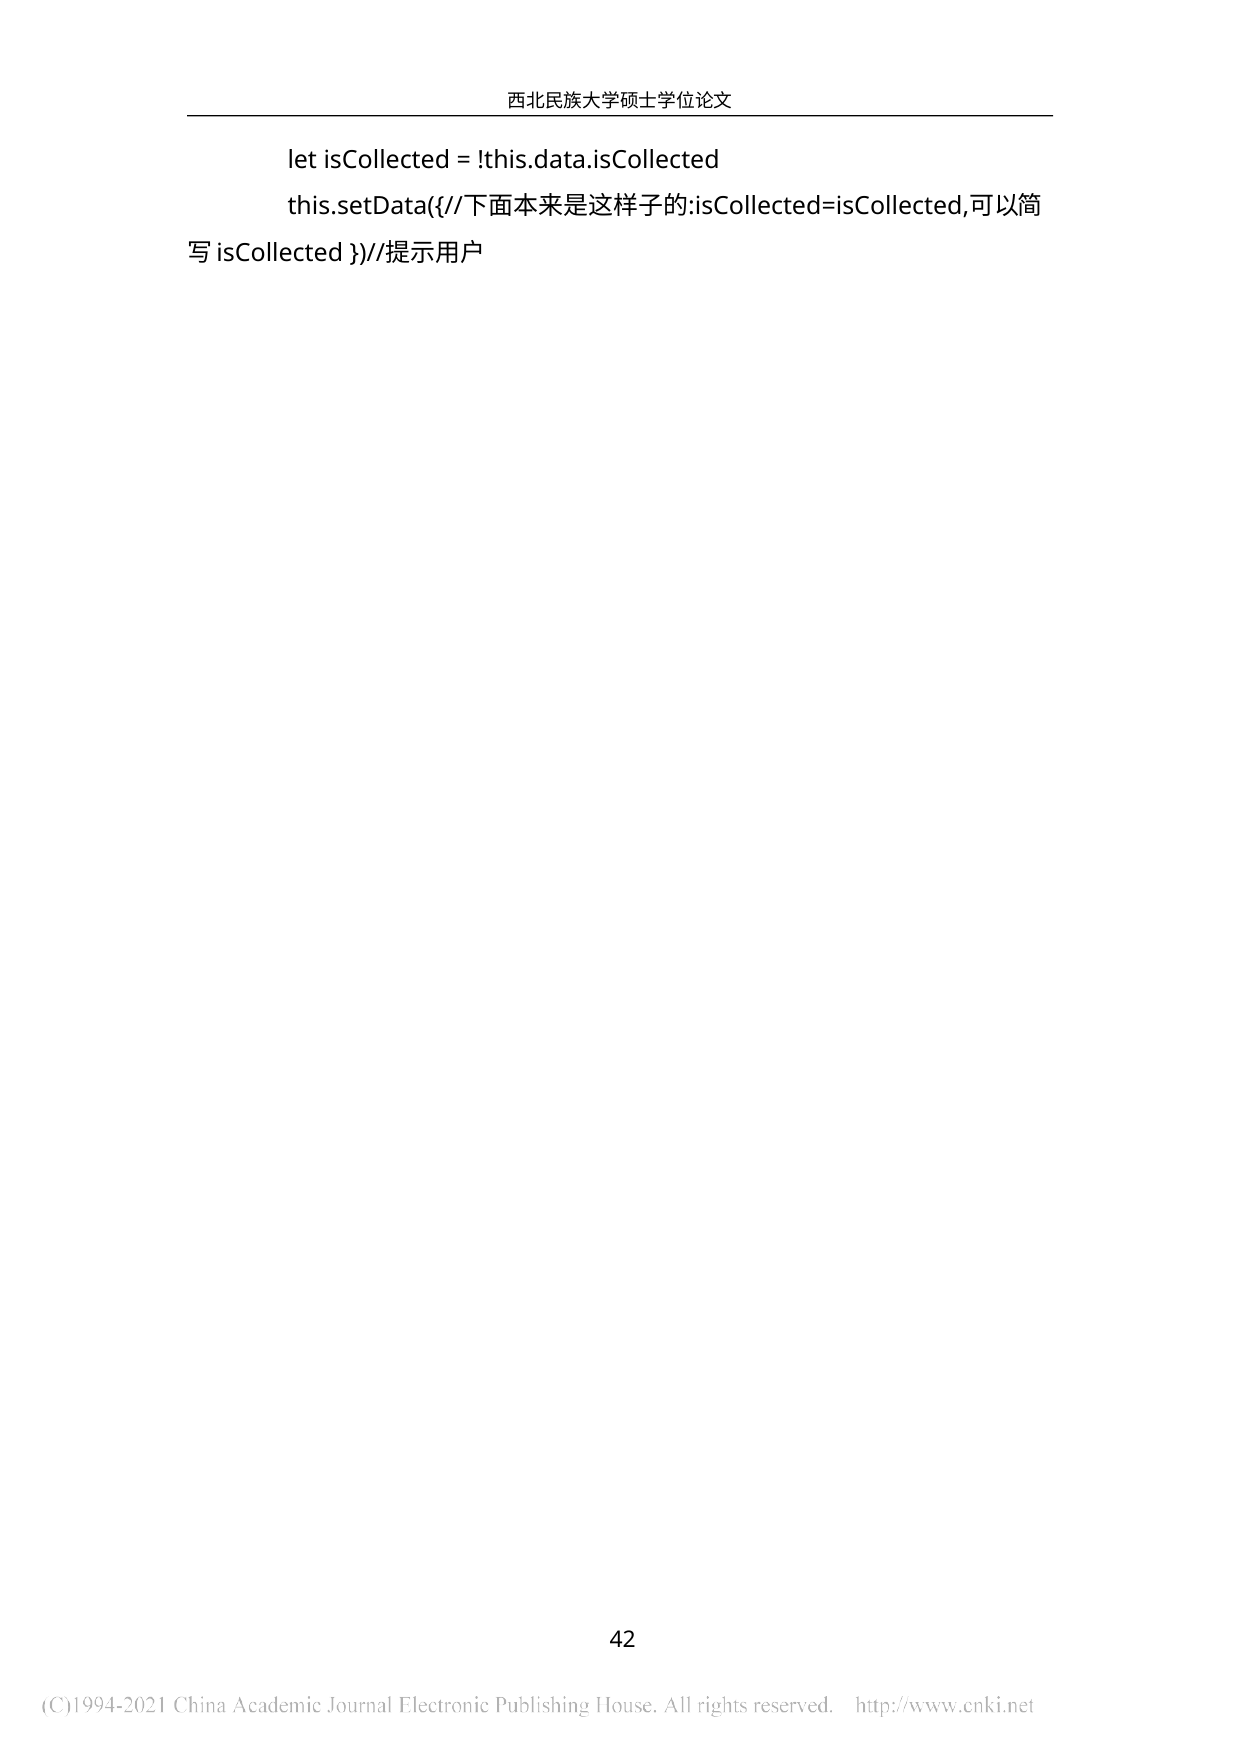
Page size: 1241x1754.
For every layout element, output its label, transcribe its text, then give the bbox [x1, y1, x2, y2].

picture [855, 1696, 1034, 1717]
text let isCollected = !this.data.isCollected [287, 142, 1096, 176]
text this.setData({//下面本来是这样子的:isCollected=isCollected,可以简写 isCollected })//提示用户 [187, 185, 1053, 269]
picture [42, 1696, 832, 1717]
